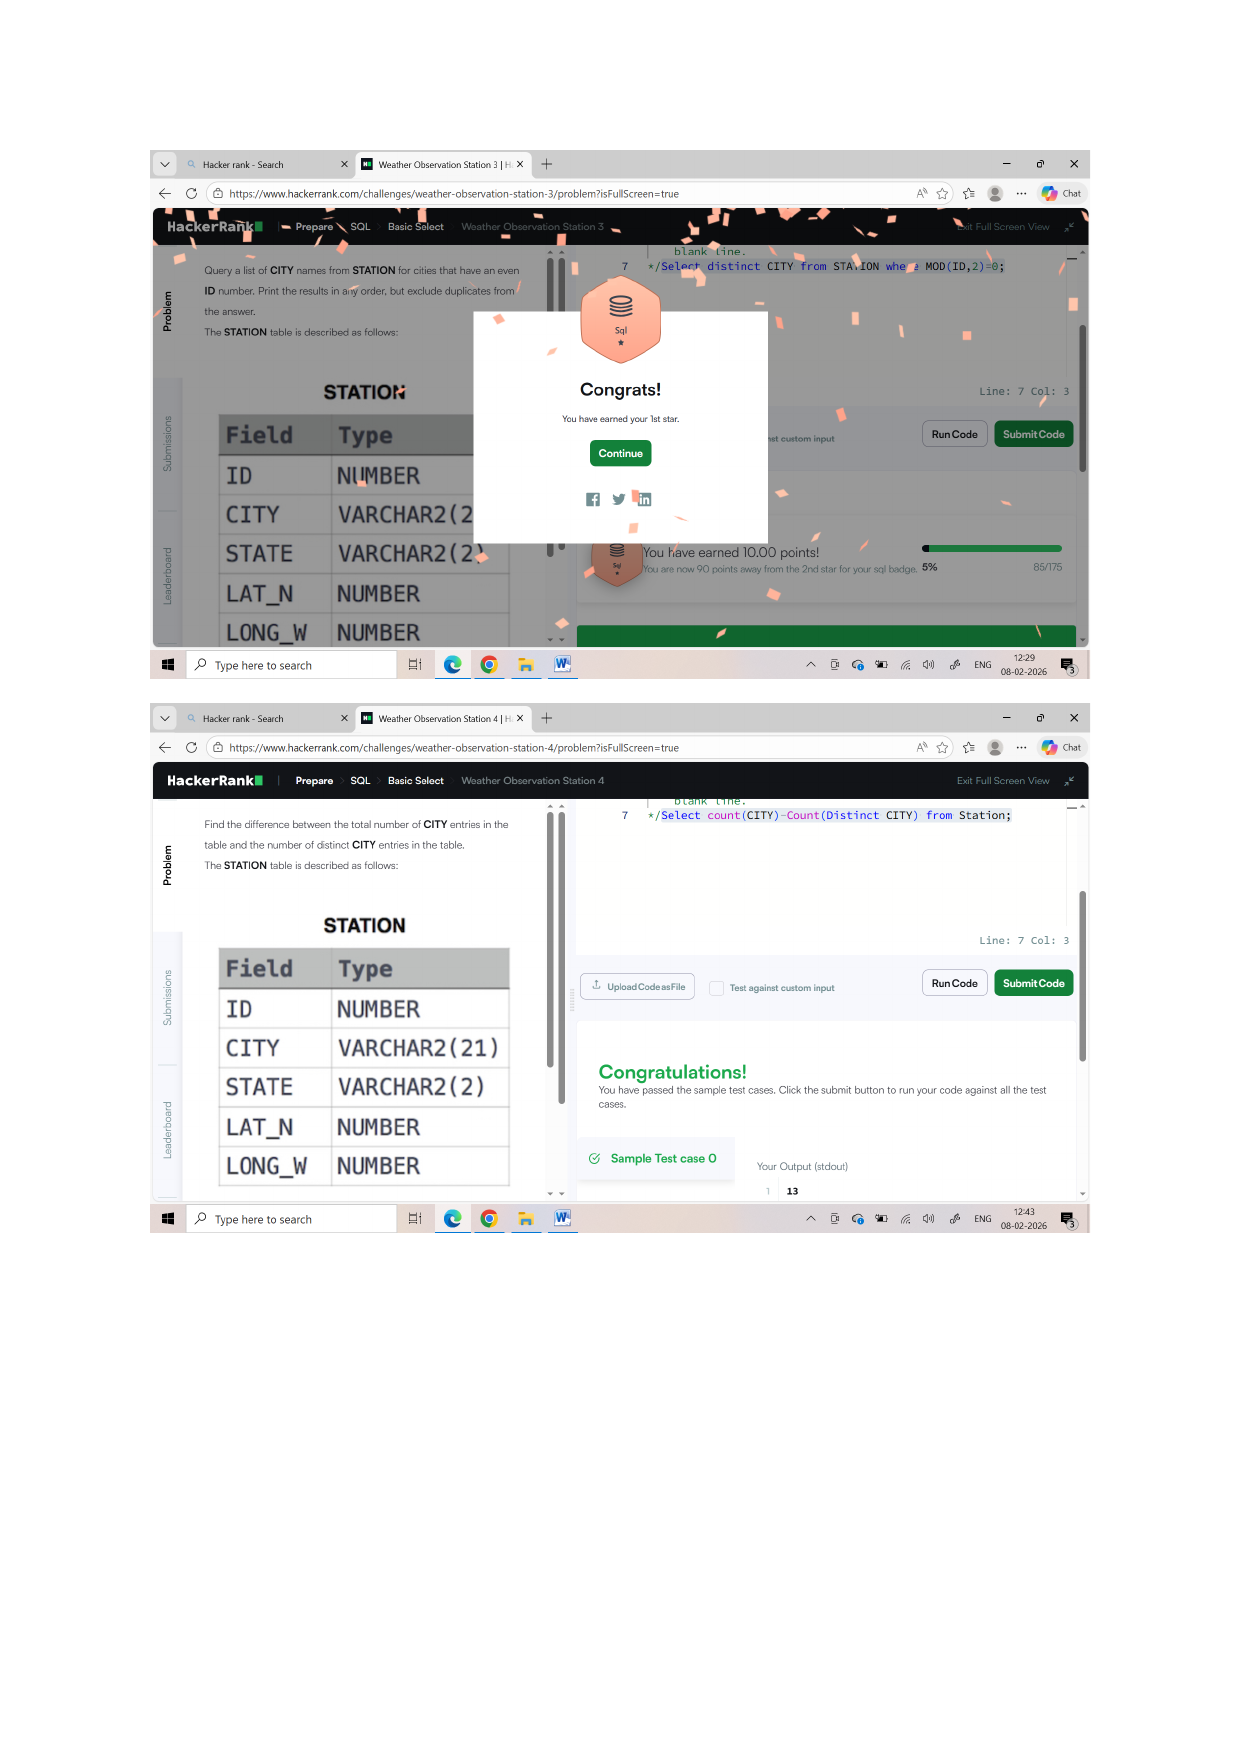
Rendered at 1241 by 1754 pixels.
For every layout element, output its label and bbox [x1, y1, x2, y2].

picture [150, 150, 1091, 679]
picture [150, 703, 1091, 1233]
